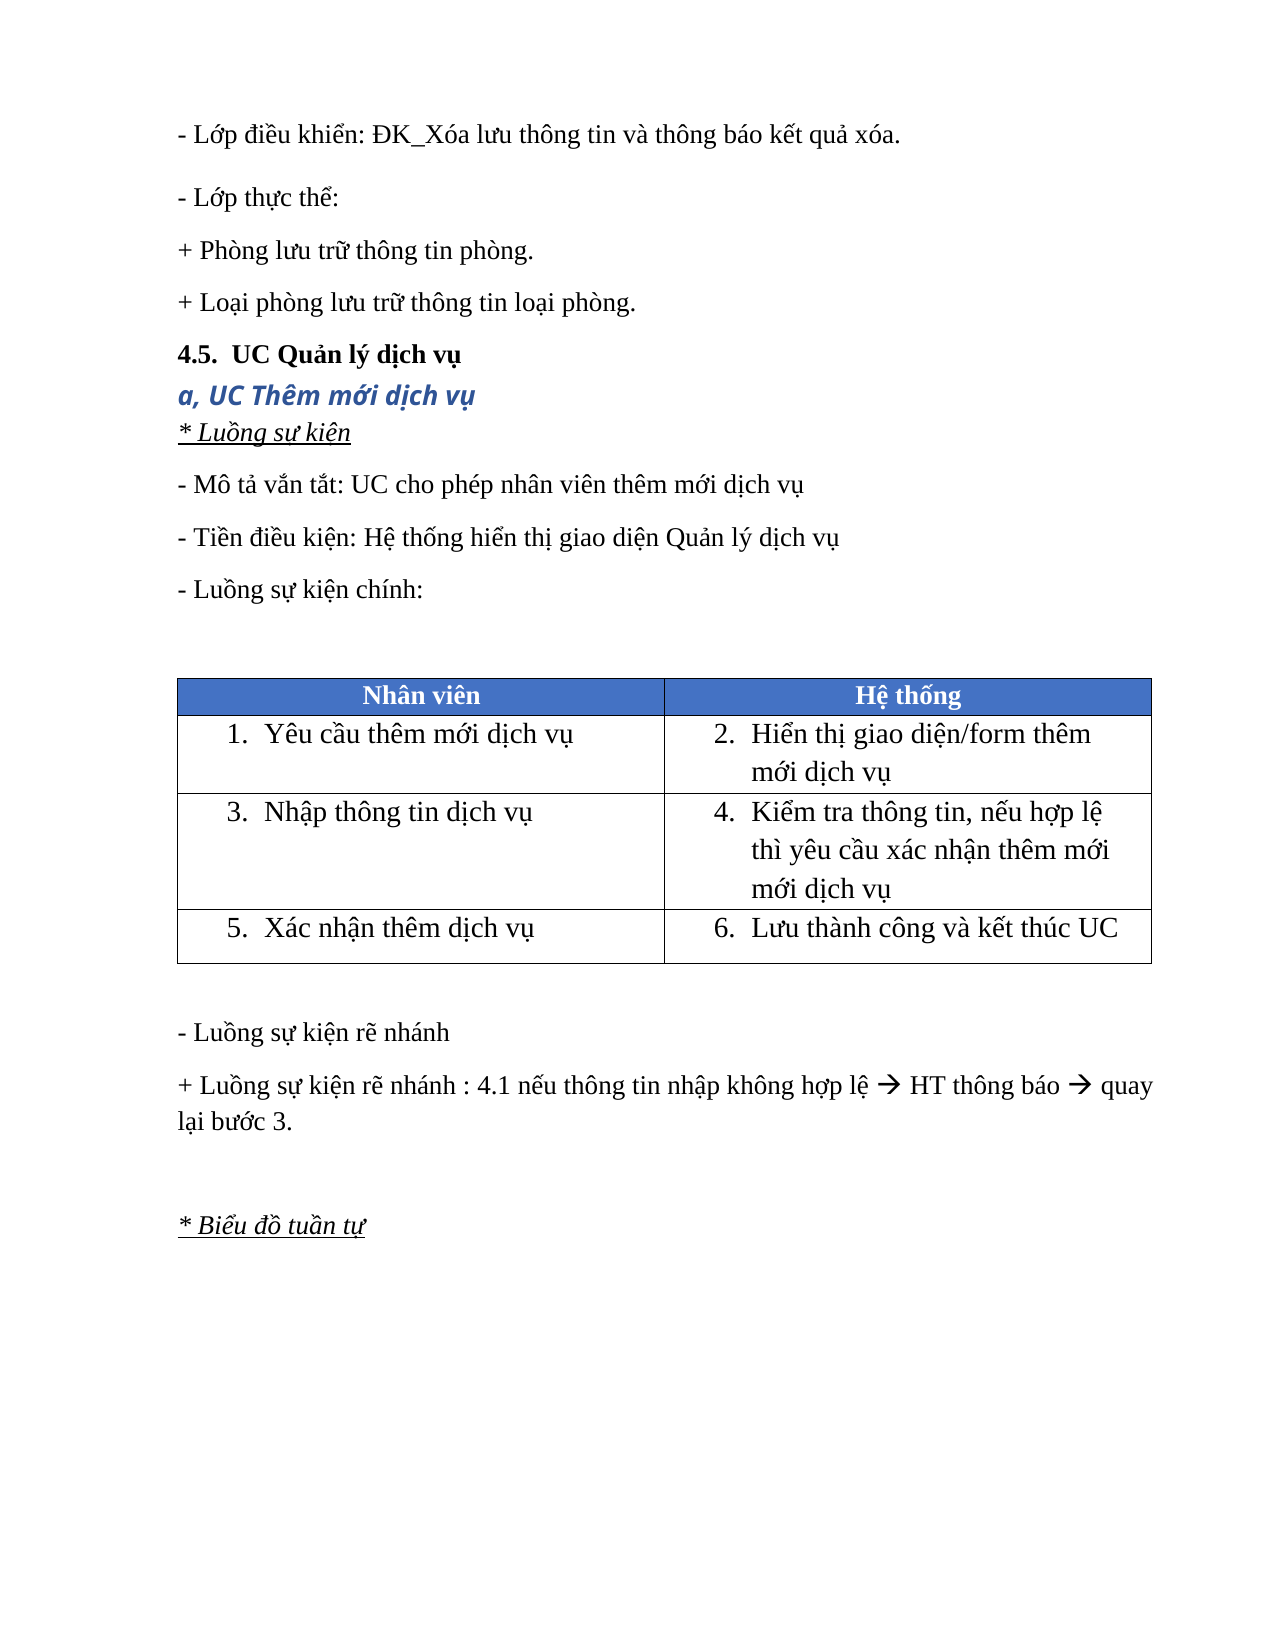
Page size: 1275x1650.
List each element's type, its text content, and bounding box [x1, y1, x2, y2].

text * Luồng sự kiện [177, 416, 1157, 447]
subtitle 4.5. UC Quản lý dịch vụ [177, 339, 1157, 370]
table_cell Hiển thị giao diện/form thêm mới dịch vụ [665, 716, 1151, 793]
text + Phòng lưu trữ thông tin phòng. [177, 234, 1157, 265]
text - Luồng sự kiện chính: [177, 573, 1157, 604]
text - Lớp điều khiển: ĐK_Xóa lưu thông tin và thông báo kết quả xóa. [177, 118, 1157, 149]
text - Tiền điều kiện: Hệ thống hiển thị giao diện Quản lý dịch vụ [177, 521, 1157, 552]
table_cell Xác nhận thêm dịch vụ [178, 910, 664, 963]
table_header Nhân viên [178, 679, 664, 715]
text * Biểu đồ tuần tự [177, 1209, 1157, 1241]
table_cell Kiểm tra thông tin, nếu hợp lệ thì yêu cầu xác nhận thêm mới mới dịch vụ [665, 794, 1151, 909]
text - Lớp thực thể: [177, 181, 1157, 213]
text + Luồng sự kiện rẽ nhánh : 4.1 nếu thông tin nhập không hợp lệ HT thông báo quay lại bước 3. [177, 1069, 1157, 1136]
subtitle a, UC Thêm mới dịch vụ [177, 376, 1157, 413]
text - Mô tả vắn tắt: UC cho phép nhân viên thêm mới dịch vụ [177, 468, 1157, 500]
text - Luồng sự kiện rẽ nhánh [177, 1016, 1157, 1048]
table_cell Nhập thông tin dịch vụ [178, 794, 664, 909]
table_header Hệ thống [665, 679, 1151, 715]
table_cell Lưu thành công và kết thúc UC [665, 910, 1151, 963]
text + Loại phòng lưu trữ thông tin loại phòng. [177, 286, 1157, 317]
table_cell Yêu cầu thêm mới dịch vụ [178, 716, 664, 793]
